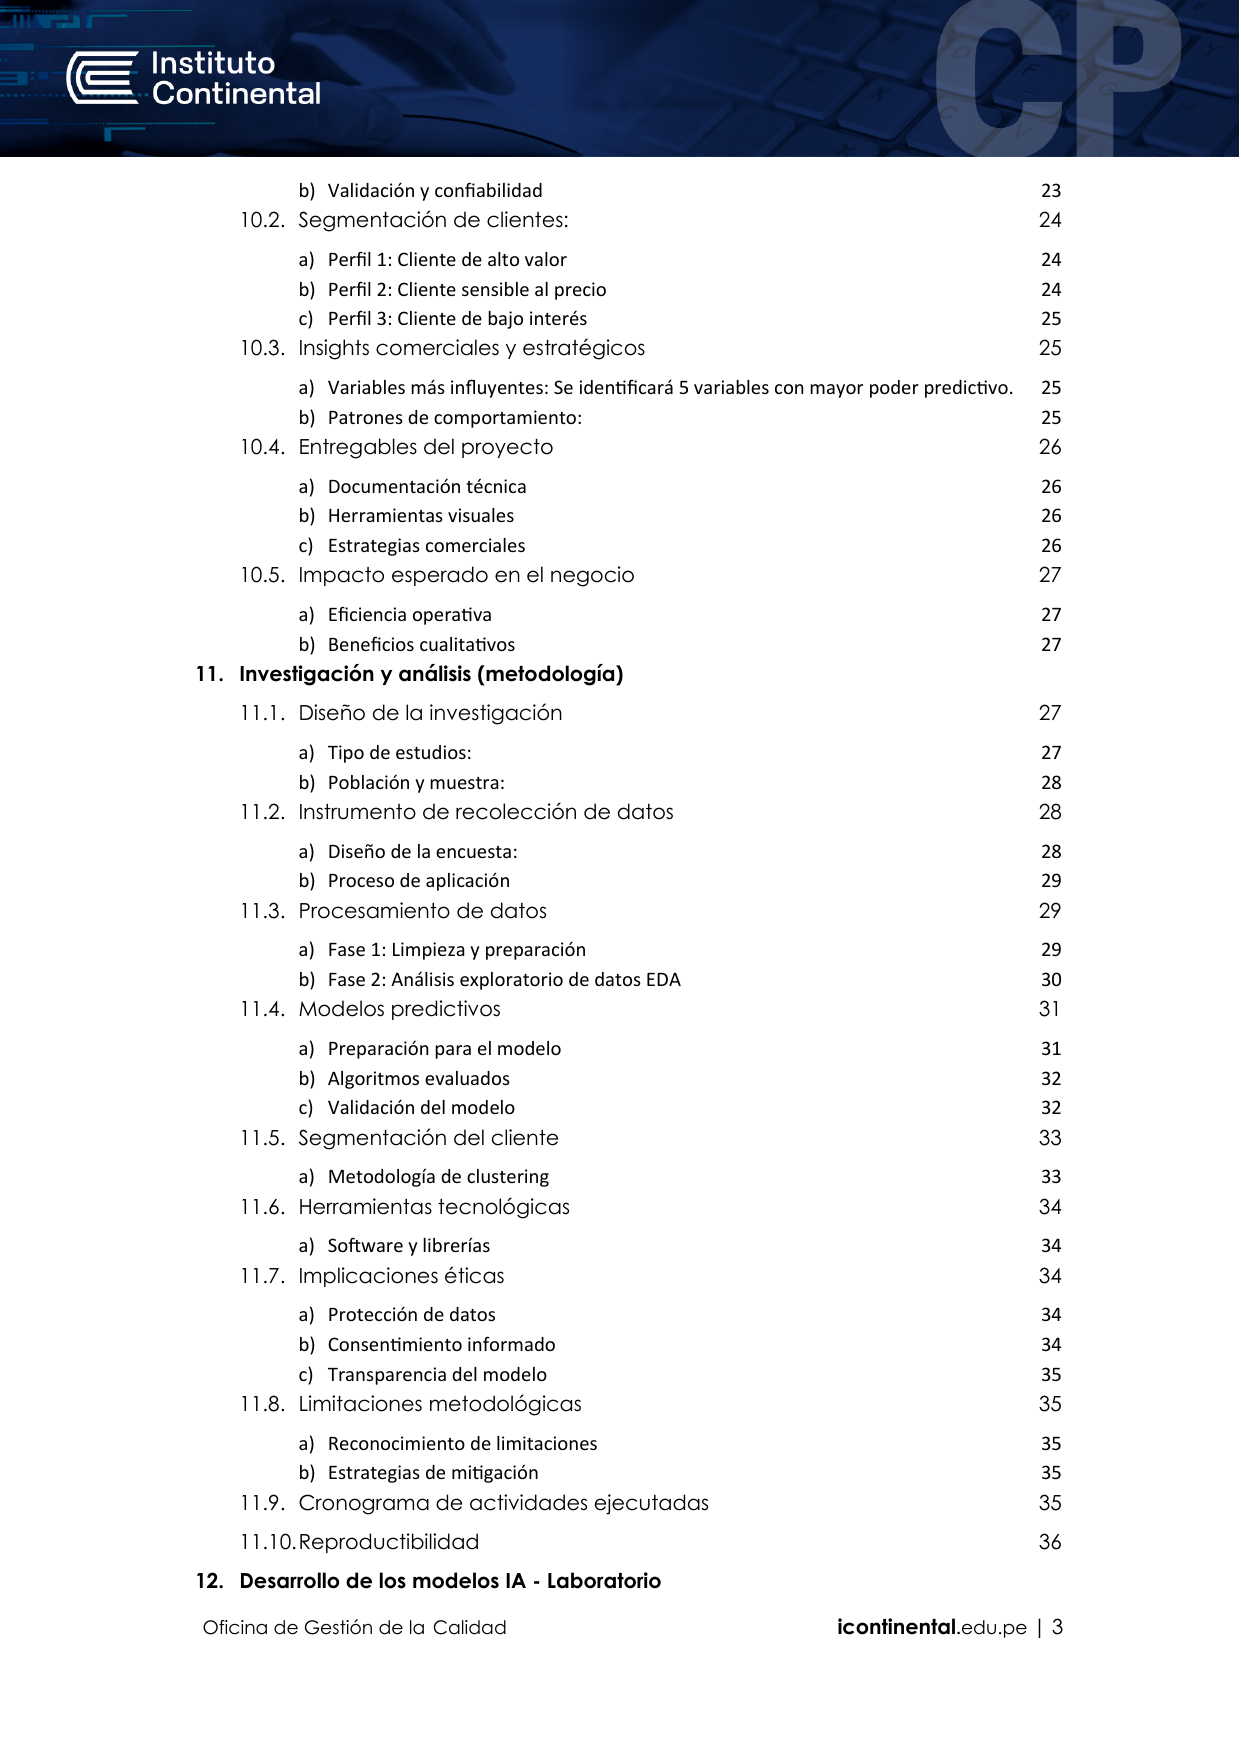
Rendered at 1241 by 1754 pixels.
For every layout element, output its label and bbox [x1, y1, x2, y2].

picture [0, 0, 1239, 157]
